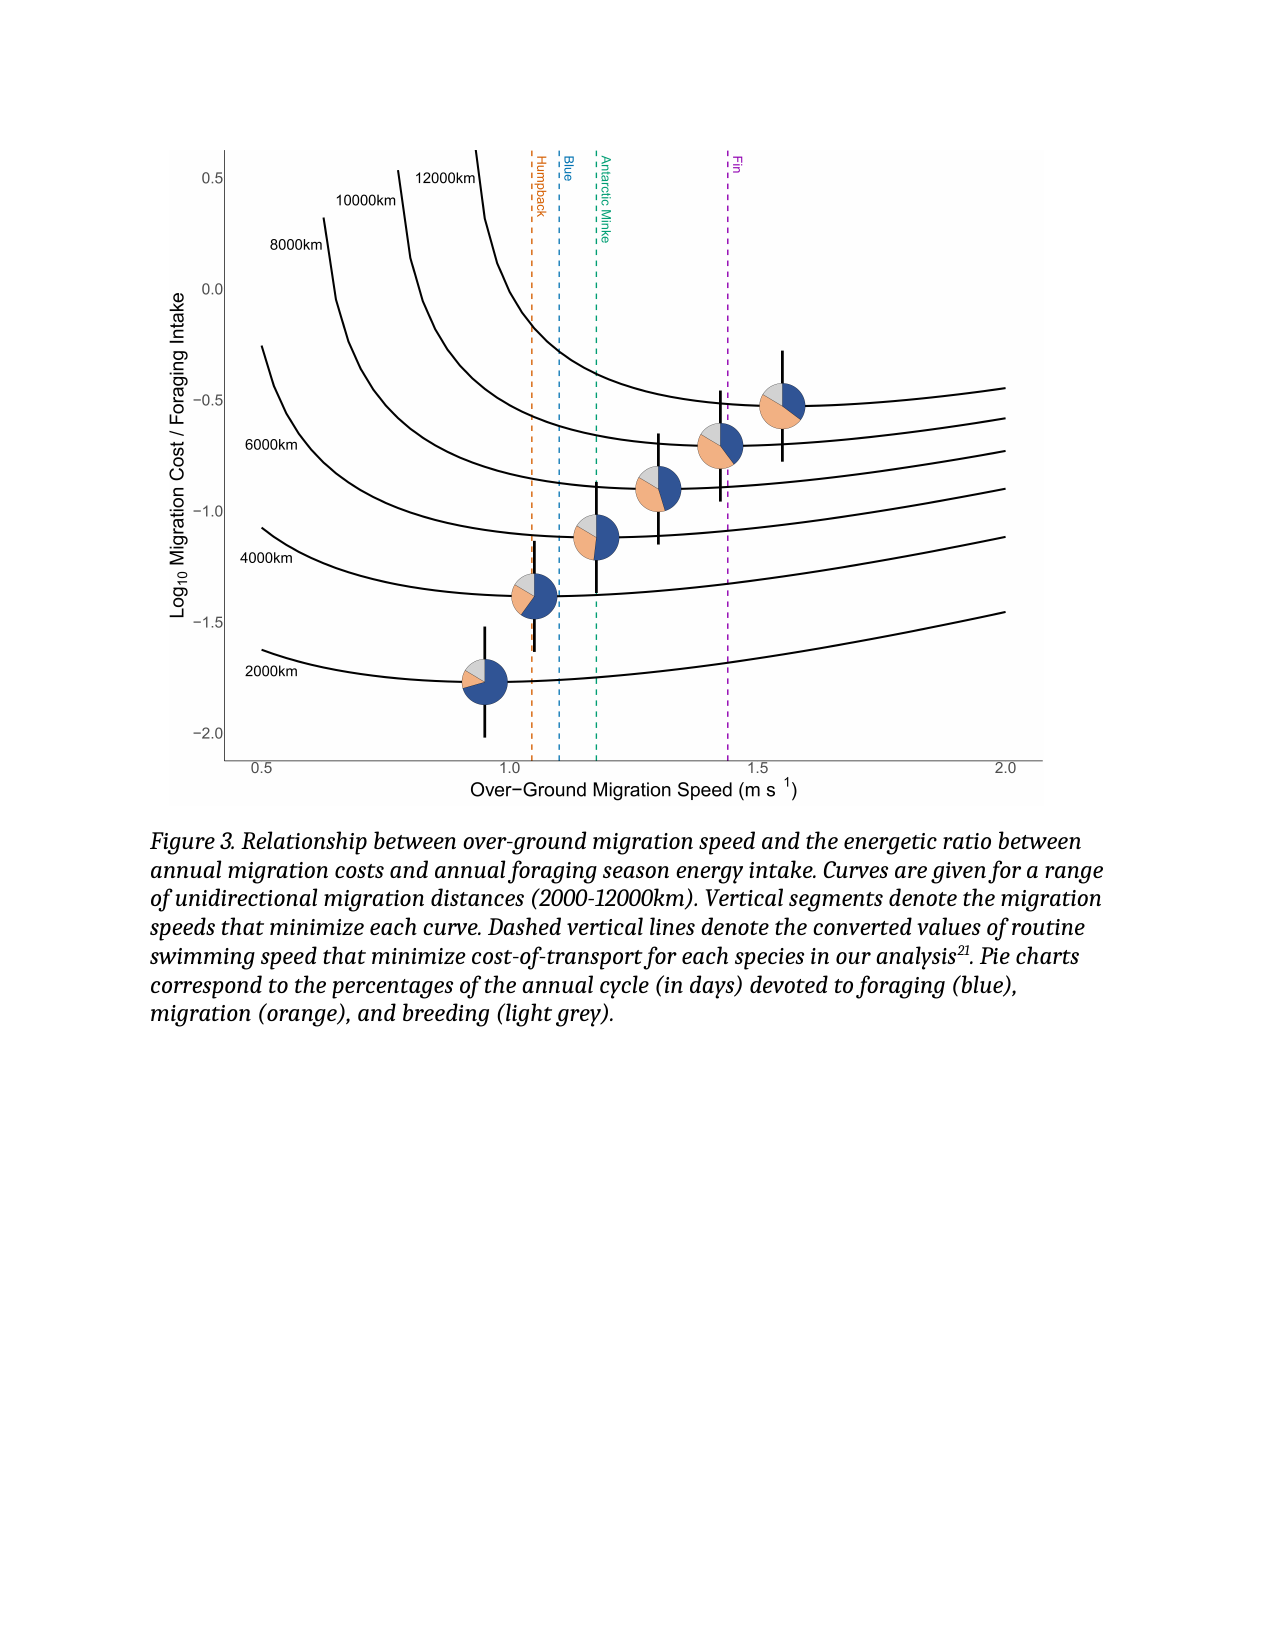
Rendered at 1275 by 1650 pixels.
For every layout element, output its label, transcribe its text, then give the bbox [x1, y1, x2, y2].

text Figure 3. Relationship between over-ground migration speed and the energetic ratio between annual migration costs and annual foraging season energy intake. Curves are given for a range of unidirectional migration distances (2000-12000km). Vertical segments denote the migration speeds that minimize each curve. Dashed vertical lines denote the converted values of routine swimming speed that minimize cost-of-transport for each species in our analysis21. Pie charts correspond to the percentages of the annual cycle (in days) devoted to foraging (blue), migration (orange), and breeding (light grey). [150, 827, 1125, 1028]
